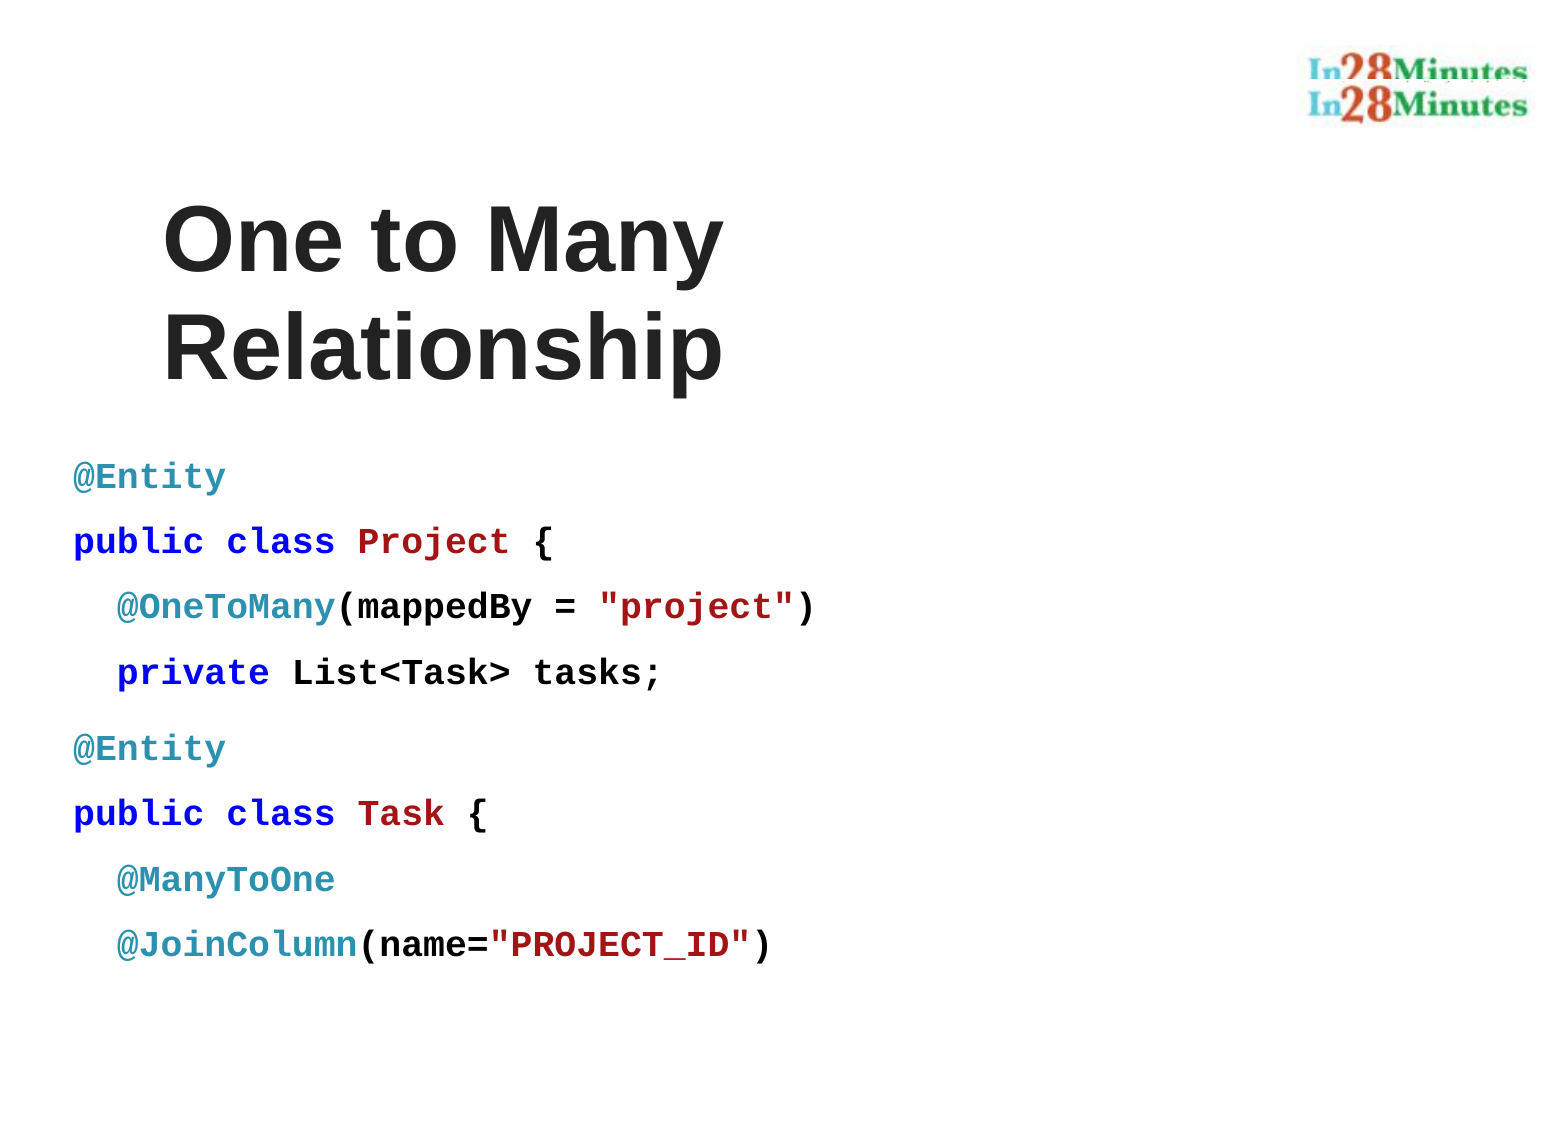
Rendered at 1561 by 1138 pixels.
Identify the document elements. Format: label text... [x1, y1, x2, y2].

picture [1272, 45, 1536, 212]
text public class Task { [73, 795, 1489, 837]
text One to Many Relationship [162, 183, 1489, 399]
text public class Project { [73, 523, 1489, 564]
text @JoinColumn(name="PROJECT_ID") [117, 926, 1489, 967]
text @ManyToOne [117, 861, 1489, 902]
text @Entity [73, 458, 1489, 499]
text private List<Task> tasks; [117, 654, 1489, 695]
text @OneToMany(mappedBy = "project") [117, 588, 1489, 630]
text @Entity [73, 730, 1489, 771]
